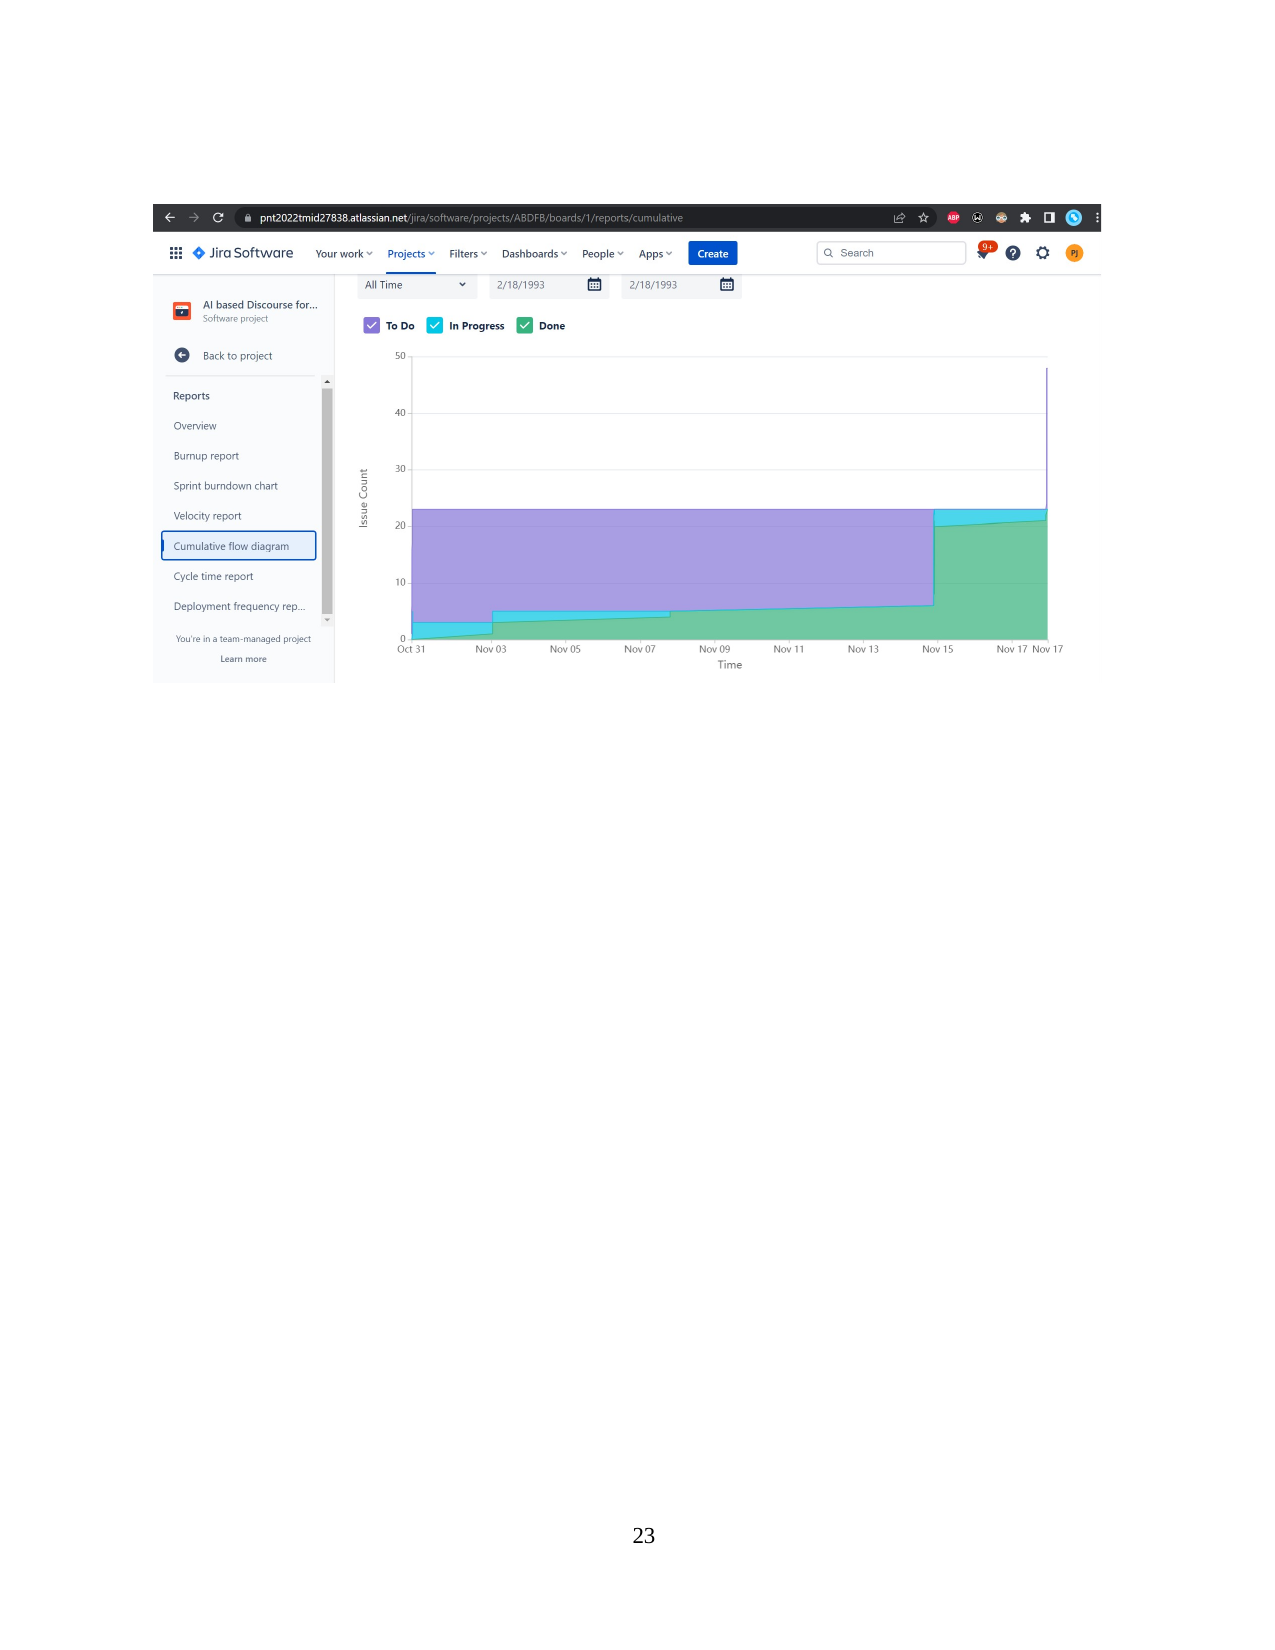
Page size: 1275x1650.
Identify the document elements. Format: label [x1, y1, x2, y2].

picture [153, 204, 1102, 683]
